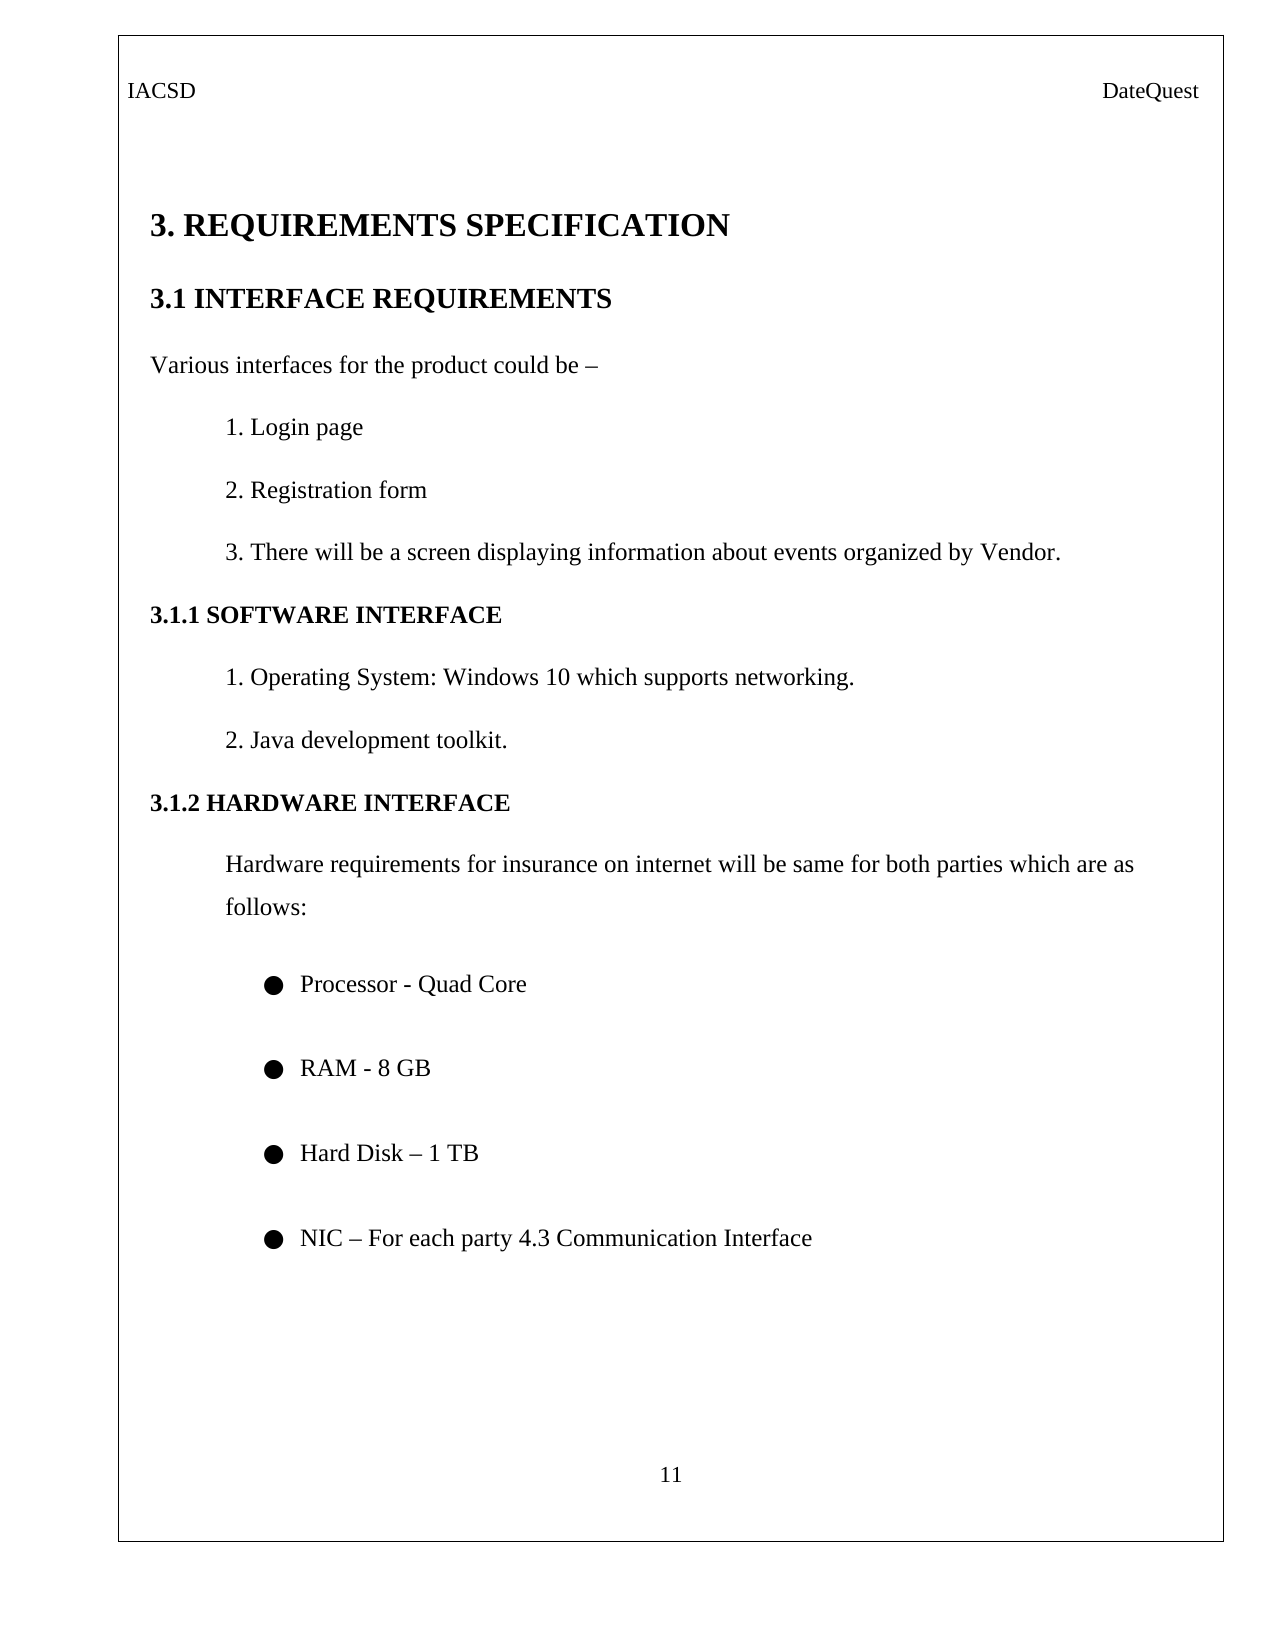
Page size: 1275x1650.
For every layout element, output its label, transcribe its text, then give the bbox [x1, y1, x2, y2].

text Hardware requirements for insurance on internet will be same for both parties which are as follows: [225, 849, 1180, 921]
list Registration form [225, 475, 1214, 503]
subtitle REQUIREMENTS SPECIFICATION [150, 205, 1214, 243]
list RAM - 8 GB [263, 1040, 1214, 1091]
list There will be a screen displaying information about events organized by Vendor. [225, 537, 1214, 566]
list Java development toolkit. [225, 725, 1214, 753]
subtitle INTERFACE REQUIREMENTS [150, 281, 1214, 315]
text Various interfaces for the product could be – [150, 350, 1214, 379]
list NIC – For each party 4.3 Communication Interface [263, 1209, 1214, 1261]
list HARDWARE INTERFACE [150, 788, 1214, 817]
list Operating System: Windows 10 which supports networking. [225, 662, 1214, 691]
list Processor - Quad Core [263, 955, 1214, 1006]
list Hard Disk – 1 TB [263, 1125, 1214, 1176]
list SOFTWARE INTERFACE [150, 601, 1214, 629]
list Login page [225, 412, 1214, 441]
